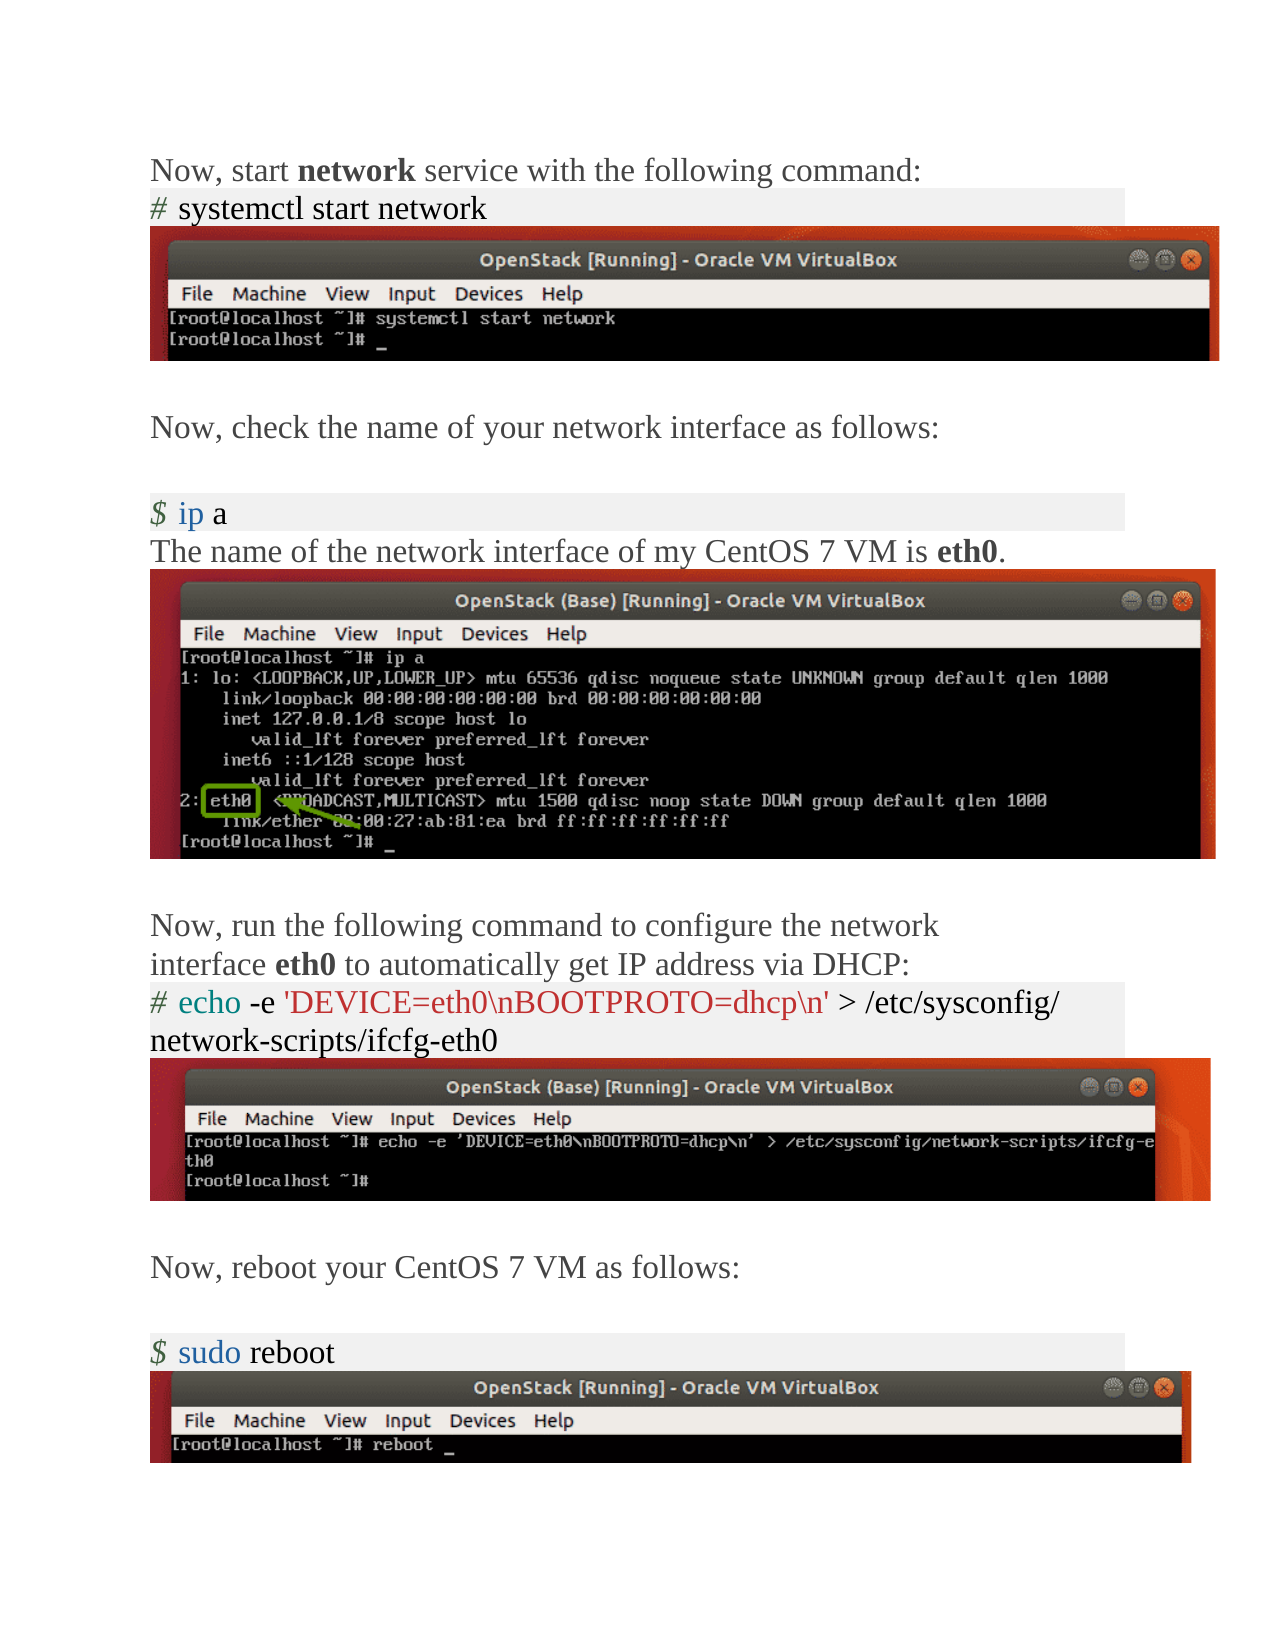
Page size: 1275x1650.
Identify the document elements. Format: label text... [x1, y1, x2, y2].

text # echo -e 'DEVICE=eth0\nBOOTPROTO=dhcp\n' > /etc/sysconfig/network-scripts/ifcfg-eth0 [150, 982, 1125, 1058]
text Now, run the following command to configure the network interface eth0 to automatically get IP address via DHCP: [150, 906, 1125, 982]
picture [150, 1058, 1211, 1201]
text Now, reboot your CentOS 7 VM as follows: [150, 1247, 1125, 1286]
text $ ip a [150, 493, 1125, 531]
text Now, check the name of your network interface as follows: [150, 408, 1125, 446]
picture [150, 1371, 1192, 1463]
text $ sudo reboot [150, 1333, 1125, 1371]
picture [150, 569, 1216, 859]
text # systemctl start network [150, 188, 1125, 226]
picture [150, 226, 1220, 361]
text Now, start network service with the following command: [150, 150, 1125, 188]
text The name of the network interface of my CentOS 7 VM is eth0. [150, 531, 1125, 569]
